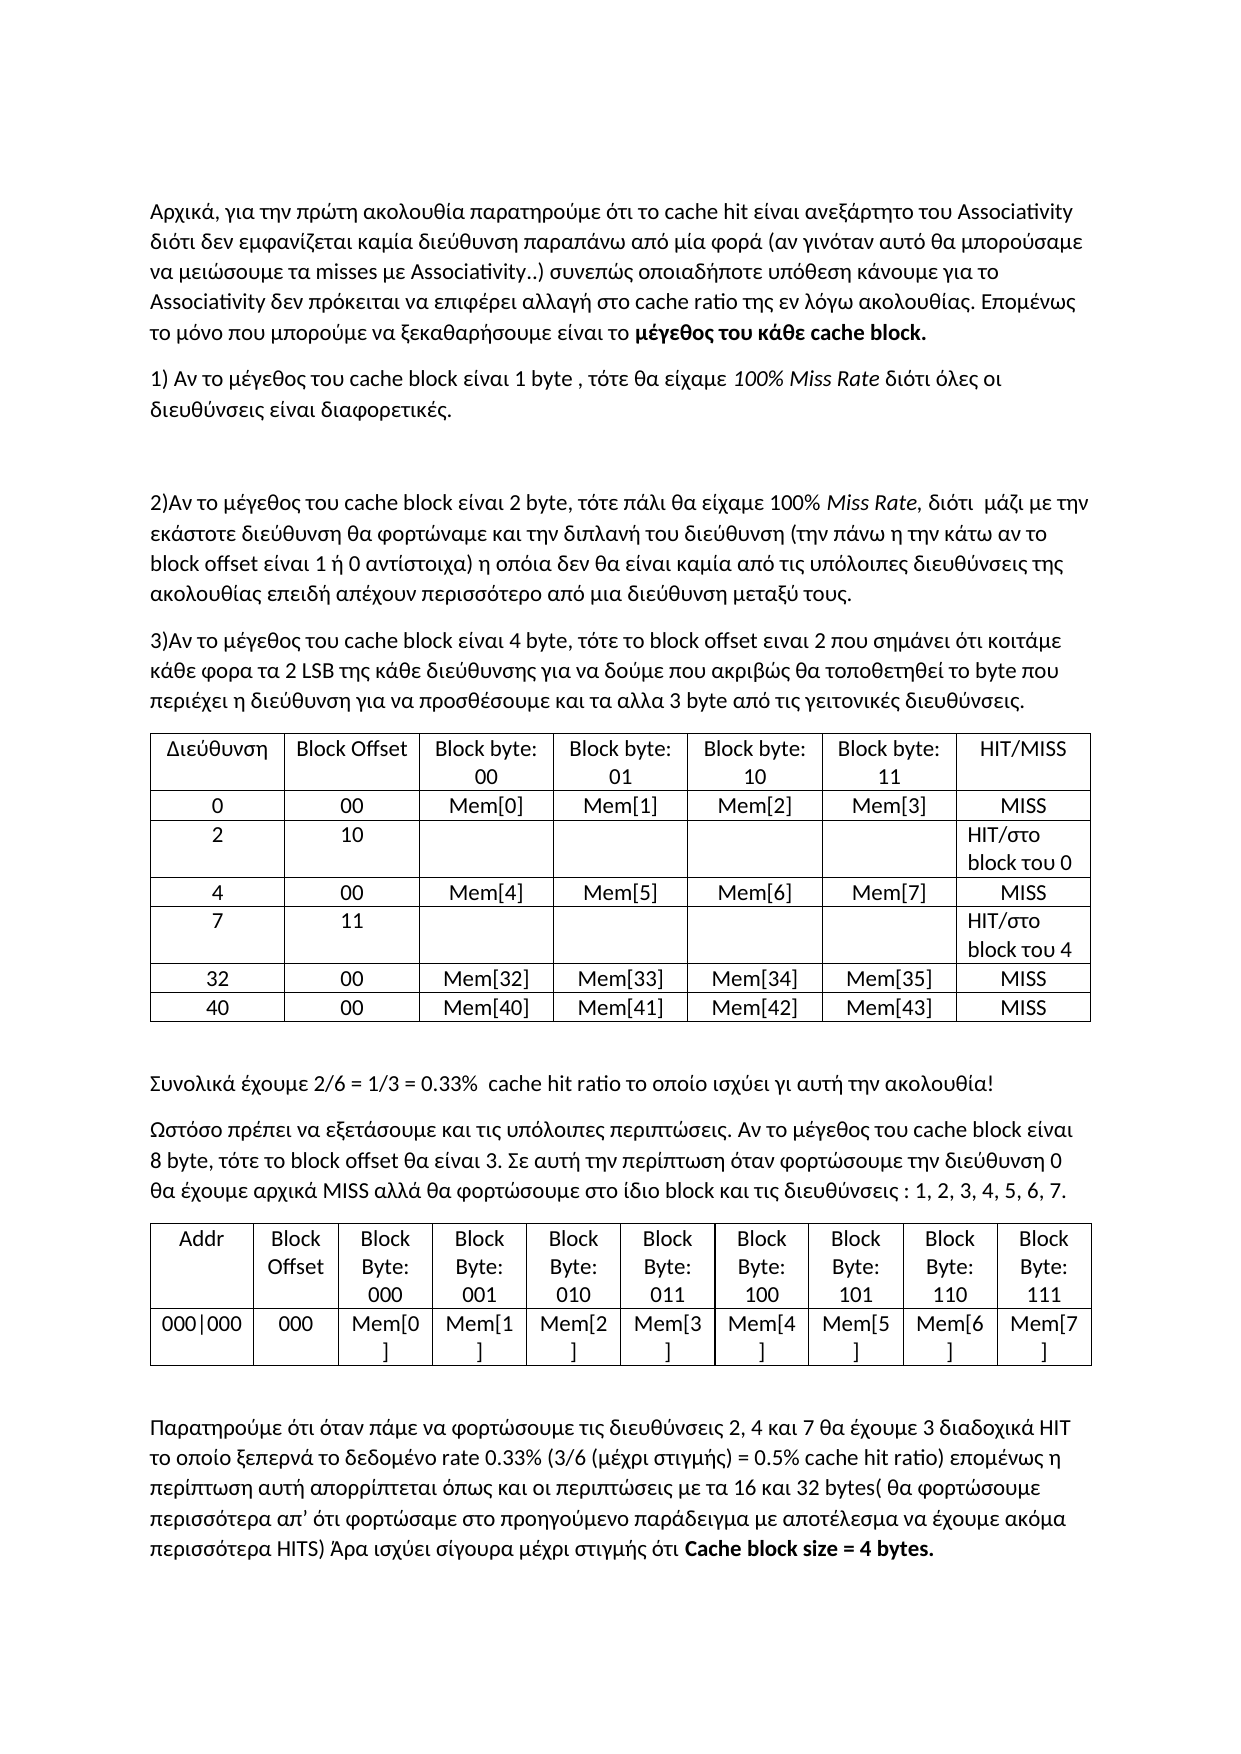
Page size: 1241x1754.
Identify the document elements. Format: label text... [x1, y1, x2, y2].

table_cell 00 [285, 993, 419, 1021]
table_cell 00 [285, 964, 419, 992]
table_cell Mem[6] [688, 878, 822, 906]
table_cell Mem[7] [823, 878, 956, 906]
table_cell Mem[40] [420, 993, 553, 1021]
table_header Addr [151, 1224, 253, 1308]
table_header Block Byte: 100 [716, 1224, 808, 1308]
table_cell HIT/στο block του 0 [957, 821, 1090, 877]
table_cell 10 [285, 821, 419, 877]
table_header Block byte: 11 [823, 734, 956, 790]
table_cell [554, 821, 687, 877]
table_header Διεύθυνση [151, 734, 284, 790]
table_header Block Byte: 001 [433, 1224, 526, 1308]
table_cell Mem[3] [621, 1309, 714, 1365]
table_cell Mem[35] [823, 964, 956, 992]
text 1) Αν το μέγεθος του cache block είναι 1 byte , τότε θα είχαμε 100% Miss Rate διότι όλες οι διευθύνσεις είναι διαφορετικές. [150, 364, 1090, 423]
table_cell Mem[4] [716, 1309, 808, 1365]
table_cell Mem[3] [823, 791, 956, 819]
table_cell 11 [285, 907, 419, 963]
table_cell Mem[5] [809, 1309, 903, 1365]
table_header Block Byte: 111 [998, 1224, 1091, 1308]
table_cell Mem[6] [904, 1309, 997, 1365]
table_cell Mem[34] [688, 964, 822, 992]
text Παρατηρούμε ότι όταν πάμε να φορτώσουμε τις διευθύνσεις 2, 4 και 7 θα έχουμε 3 διαδοχικά HIT το οποίο ξεπερνά το δεδομένο rate 0.33% (3/6 (μέχρι στιγμής) = 0.5% cache hit ratio) επομένως η περίπτωση αυτή απορρίπτεται όπως και οι περιπτώσεις με τα 16 και 32 bytes( θα φορτώσουμε περισσότερα απ’ ότι φορτώσαμε στο προηγούμενο παράδειγμα με αποτέλεσμα να έχουμε ακόμα περισσότερα HITS) Άρα ισχύει σίγουρα μέχρι στιγμής ότι Cache block size = 4 bytes. [150, 1413, 1090, 1562]
text Συνολικά έχουμε 2/6 = 1/3 = 0.33% cache hit ratio το οποίο ισχύει γι αυτή την ακολουθία! [150, 1069, 1090, 1097]
table_cell Mem[32] [420, 964, 553, 992]
table_header Block byte: 00 [420, 734, 553, 790]
text Ωστόσο πρέπει να εξετάσουμε και τις υπόλοιπες περιπτώσεις. Αν το μέγεθος του cache block είναι 8 byte, τότε το block offset θα είναι 3. Σε αυτή την περίπτωση όταν φορτώσουμε την διεύθυνση 0 θα έχουμε αρχικά MISS αλλά θα φορτώσουμε στο ίδιο block και τις διευθύνσεις : 1, 2, 3, 4, 5, 6, 7. [150, 1116, 1090, 1204]
table_header Block Byte: 010 [527, 1224, 620, 1308]
table_cell Mem[7] [998, 1309, 1091, 1365]
table_cell Mem[43] [823, 993, 956, 1021]
table_cell [823, 821, 956, 877]
table_cell HIT/στο block του 4 [957, 907, 1090, 963]
table_cell Mem[1] [554, 791, 687, 819]
table_header Block Byte: 011 [621, 1224, 714, 1308]
table_cell 0 [151, 791, 284, 819]
table_header Block Offset [285, 734, 419, 790]
table_header Block byte: 10 [688, 734, 822, 790]
table_cell Mem[4] [420, 878, 553, 906]
table_header Block Offset [254, 1224, 338, 1308]
table_cell 00 [285, 791, 419, 819]
table_cell [554, 907, 687, 963]
table_cell 000|000 [151, 1309, 253, 1365]
table_cell MISS [957, 964, 1090, 992]
table_cell Mem[2] [527, 1309, 620, 1365]
table_cell MISS [957, 878, 1090, 906]
table_cell Mem[5] [554, 878, 687, 906]
table_cell MISS [957, 791, 1090, 819]
table_header Block Byte: 110 [904, 1224, 997, 1308]
table_cell 2 [151, 821, 284, 877]
table_cell [823, 907, 956, 963]
table_cell Mem[41] [554, 993, 687, 1021]
text 2)Αν το μέγεθος του cache block είναι 2 byte, τότε πάλι θα είχαμε 100% Miss Rate, διότι μάζι με την εκάστοτε διεύθυνση θα φορτώναμε και την διπλανή του διεύθυνση (την πάνω η την κάτω αν το block offset είναι 1 ή 0 αντίστοιχα) η οπόια δεν θα είναι καμία από τις υπόλοιπες διευθύνσεις της ακολουθίας επειδή απέχουν περισσότερο από μια διεύθυνση μεταξύ τους. [150, 488, 1090, 607]
table_header Block Byte: 000 [339, 1224, 432, 1308]
table_cell [420, 821, 553, 877]
table_cell 00 [285, 878, 419, 906]
table_cell 40 [151, 993, 284, 1021]
table_cell 4 [151, 878, 284, 906]
table_header Block byte: 01 [554, 734, 687, 790]
table_cell Mem[42] [688, 993, 822, 1021]
text 3)Αν το μέγεθος του cache block είναι 4 byte, τότε το block offset ειναι 2 που σημάνει ότι κοιτάμε κάθε φορα τα 2 LSB της κάθε διεύθυνσης για να δούμε που ακριβώς θα τοποθετηθεί το byte που περιέχει η διεύθυνση για να προσθέσουμε και τα αλλα 3 byte από τις γειτονικές διευθύνσεις. [150, 626, 1090, 714]
table_cell [420, 907, 553, 963]
table_cell [688, 821, 822, 877]
table_cell 32 [151, 964, 284, 992]
table_cell MISS [957, 993, 1090, 1021]
table_cell Mem[1] [433, 1309, 526, 1365]
table_cell Mem[0] [420, 791, 553, 819]
text Αρχικά, για την πρώτη ακολουθία παρατηρούμε ότι το cache hit είναι ανεξάρτητο του Associativity διότι δεν εμφανίζεται καμία διεύθυνση παραπάνω από μία φορά (αν γινόταν αυτό θα μπορούσαμε να μειώσουμε τα misses με Associativity..) συνεπώς οποιαδήποτε υπόθεση κάνουμε για το Associativity δεν πρόκειται να επιφέρει αλλαγή στο cache ratio της εν λόγω ακολουθίας. Επομένως το μόνο που μπορούμε να ξεκαθαρήσουμε είναι το μέγεθος του κάθε cache block. [150, 197, 1090, 346]
table_cell Mem[2] [688, 791, 822, 819]
table_cell 000 [254, 1309, 338, 1365]
table_cell Mem[33] [554, 964, 687, 992]
table_header HIT/MISS [957, 734, 1090, 790]
table_header Block Byte: 101 [809, 1224, 903, 1308]
table_cell [688, 907, 822, 963]
table_cell 7 [151, 907, 284, 963]
table_cell Mem[0] [339, 1309, 432, 1365]
